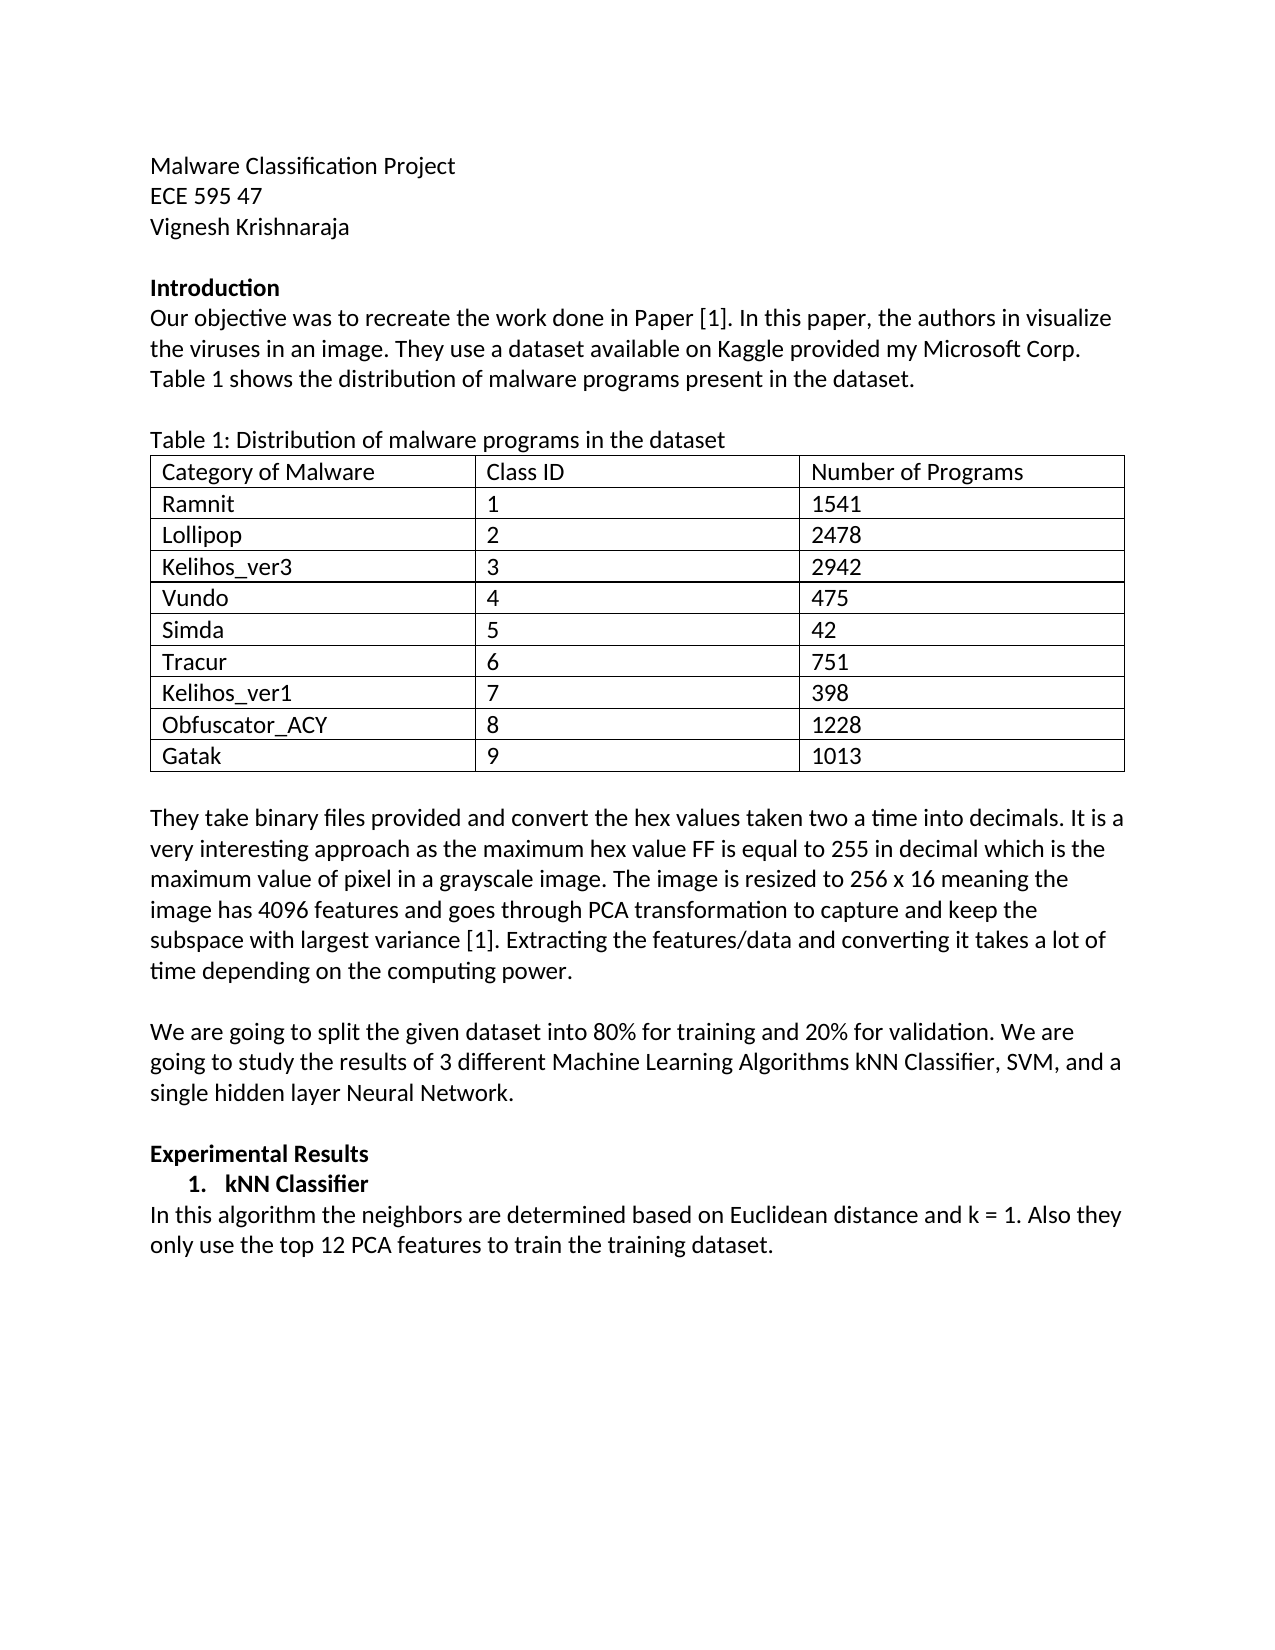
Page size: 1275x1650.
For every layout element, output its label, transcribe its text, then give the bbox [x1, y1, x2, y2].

table_cell 6 [476, 646, 799, 676]
text In this algorithm the neighbors are determined based on Euclidean distance and k = 1. Also they only use the top 12 PCA features to train the training dataset. [150, 1199, 1125, 1260]
text Table 1: Distribution of malware programs in the dataset [150, 425, 1125, 455]
table_cell 7 [476, 677, 799, 708]
text Experimental Results [150, 1138, 1125, 1169]
table_cell 4 [476, 583, 799, 613]
table_cell 42 [800, 614, 1124, 644]
table_cell 3 [476, 551, 799, 581]
text We are going to split the given dataset into 80% for training and 20% for validation. We are going to study the results of 3 different Machine Learning Algorithms kNN Classifier, SVM, and a single hidden layer Neural Network. [150, 1016, 1125, 1108]
table_cell Ramnit [151, 488, 475, 518]
text Malware Classification Project [150, 150, 1125, 181]
text They take binary files provided and convert the hex values taken two a time into decimals. It is a very interesting approach as the maximum hex value FF is equal to 255 in decimal which is the maximum value of pixel in a grayscale image. The image is resized to 256 x 16 meaning the image has 4096 features and goes through PCA transformation to capture and keep the subspace with largest variance [1]. Extracting the features/data and converting it takes a lot of time depending on the computing power. [150, 802, 1125, 986]
table_cell Kelihos_ver3 [151, 551, 475, 581]
text Vignesh Krishnaraja [150, 211, 1125, 242]
table_cell 1013 [800, 740, 1124, 771]
table_cell 9 [476, 740, 799, 771]
table_cell 1541 [800, 488, 1124, 518]
text Introduction [150, 272, 1125, 303]
text ECE 595 47 [150, 181, 1125, 211]
table_cell 398 [800, 677, 1124, 708]
table_cell Vundo [151, 583, 475, 613]
table_cell 8 [476, 709, 799, 739]
table_cell Lollipop [151, 519, 475, 550]
text Our objective was to recreate the work done in Paper [1]. In this paper, the authors in visualize the viruses in an image. They use a dataset available on Kaggle provided my Microsoft Corp. Table 1 shows the distribution of malware programs present in the dataset. [150, 303, 1125, 394]
table_cell 1228 [800, 709, 1124, 739]
table_cell 751 [800, 646, 1124, 676]
table_cell 475 [800, 583, 1124, 613]
table_cell 2942 [800, 551, 1124, 581]
table_header Number of Programs [800, 456, 1124, 487]
table_cell 1 [476, 488, 799, 518]
table_cell 2478 [800, 519, 1124, 550]
table_cell Obfuscator_ACY [151, 709, 475, 739]
table_cell 5 [476, 614, 799, 644]
table_cell Kelihos_ver1 [151, 677, 475, 708]
table_header Category of Malware [151, 456, 475, 487]
table_cell Simda [151, 614, 475, 644]
table_cell Tracur [151, 646, 475, 676]
table_header Class ID [476, 456, 799, 487]
table_cell Gatak [151, 740, 475, 771]
table_cell 2 [476, 519, 799, 550]
list kNN Classifier [187, 1169, 1125, 1199]
